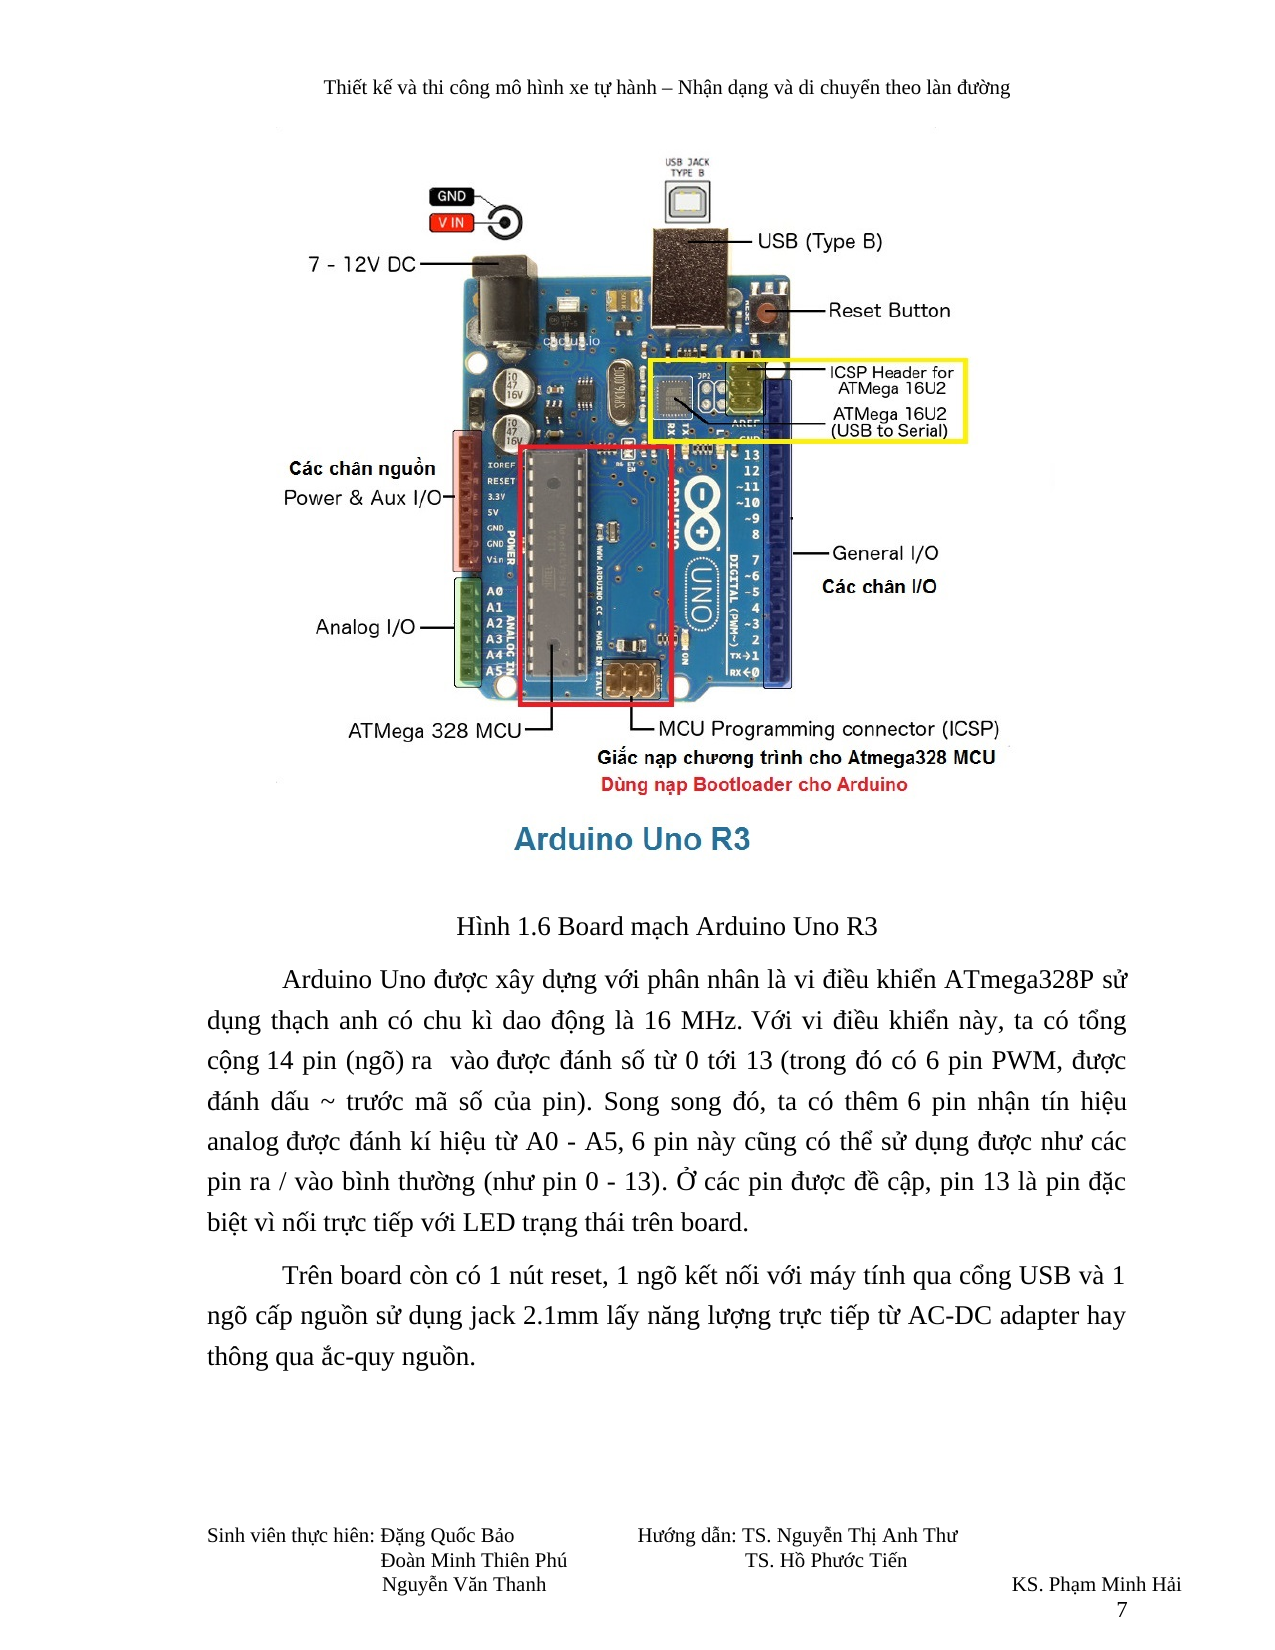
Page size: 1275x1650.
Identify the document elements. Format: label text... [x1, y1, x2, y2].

text Trên board còn có 1 nút reset, 1 ngõ kết nối với máy tính qua cổng USB và 1 ngõ cấp nguồn sử dụng jack 2.1mm lấy năng lượng trực tiếp từ AC-DC adapter hay thông qua ắc-quy nguồn. [207, 1259, 1127, 1371]
picture [276, 127, 1058, 890]
list Arduino Uno được xây dựng với phân nhân là vi điều khiển ATmega328P sử dụng thạch anh có chu kì dao động là 16 MHz. Với vi điều khiển này, ta có tổng cộng 14 pin (ngõ) ra vào được đánh số từ 0 tới 13 (trong đó có 6 pin PWM, được đánh dấu ~ trước mã số của pin). Song song đó, ta có thêm 6 pin nhận tín hiệu analog được đánh kí hiệu từ A0 - A5, 6 pin này cũng có thể sử dụng được như các pin ra / vào bình thường (như pin 0 - 13). Ở các pin được đề cập, pin 13 là pin đặc biệt vì nối trực tiếp với LED trạng thái trên board. [207, 963, 1127, 1237]
text Hình 1.6 Board mạch Arduino Uno R3 [207, 910, 1127, 942]
